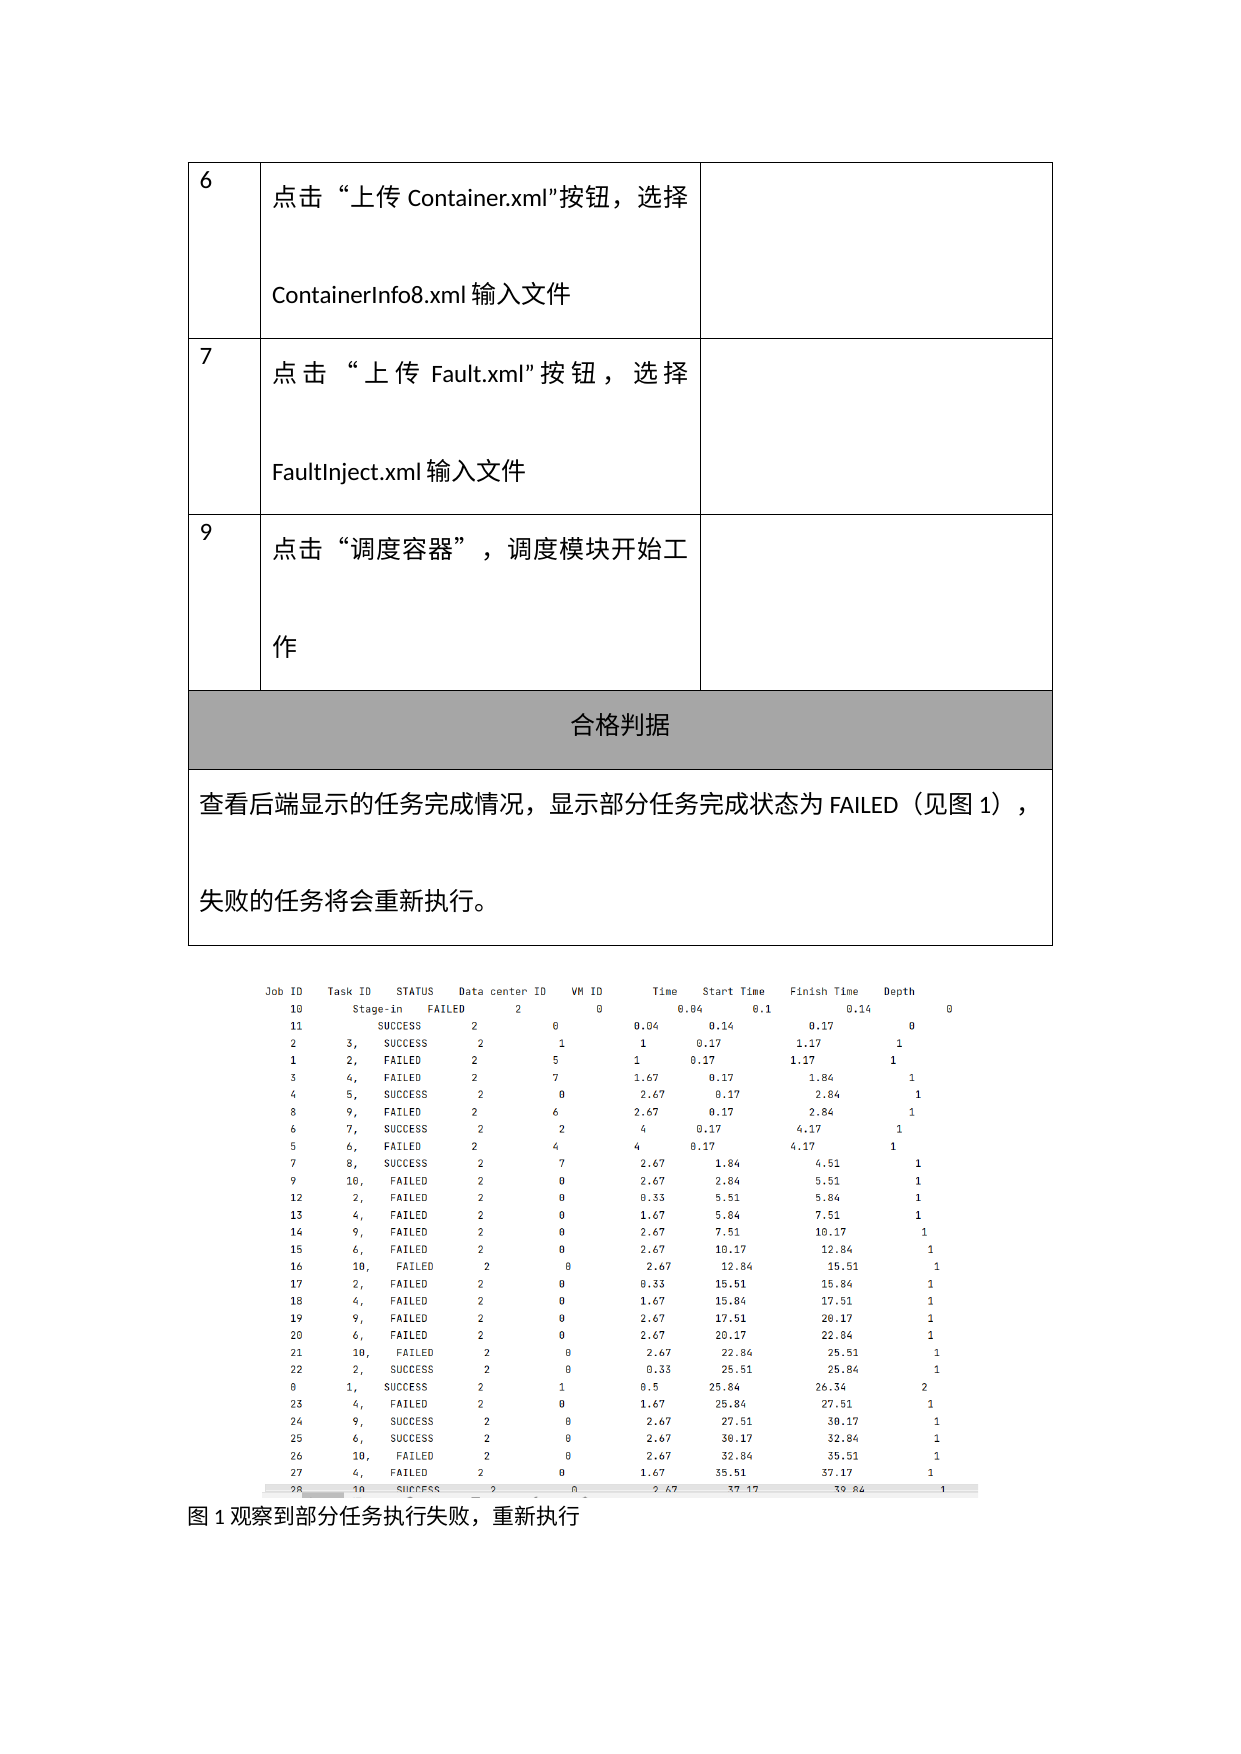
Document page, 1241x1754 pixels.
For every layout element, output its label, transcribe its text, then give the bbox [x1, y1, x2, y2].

table_cell [701, 339, 1052, 514]
text 图1 观察到部分任务执行失败，重新执行 [187, 1498, 1053, 1531]
table_cell 点击“上传Fault.xml”按钮，选择FaultInject.xml输入文件 [261, 339, 700, 514]
table_cell 查看后端显示的任务完成情况，显示部分任务完成状态为FAILED（见图1），失败的任务将会重新执行。 [189, 770, 1052, 945]
table_cell 6 [189, 163, 260, 338]
picture [262, 978, 979, 1498]
table_cell 9 [189, 515, 260, 690]
table_cell 点击“调度容器”，调度模块开始工作 [261, 515, 700, 690]
table_cell 7 [189, 339, 260, 514]
table_cell [701, 515, 1052, 690]
table_cell 点击“上传Container.xml”按钮，选择ContainerInfo8.xml输入文件 [261, 163, 700, 338]
table_cell [701, 163, 1052, 338]
table_cell 合格判据 [189, 691, 1052, 769]
